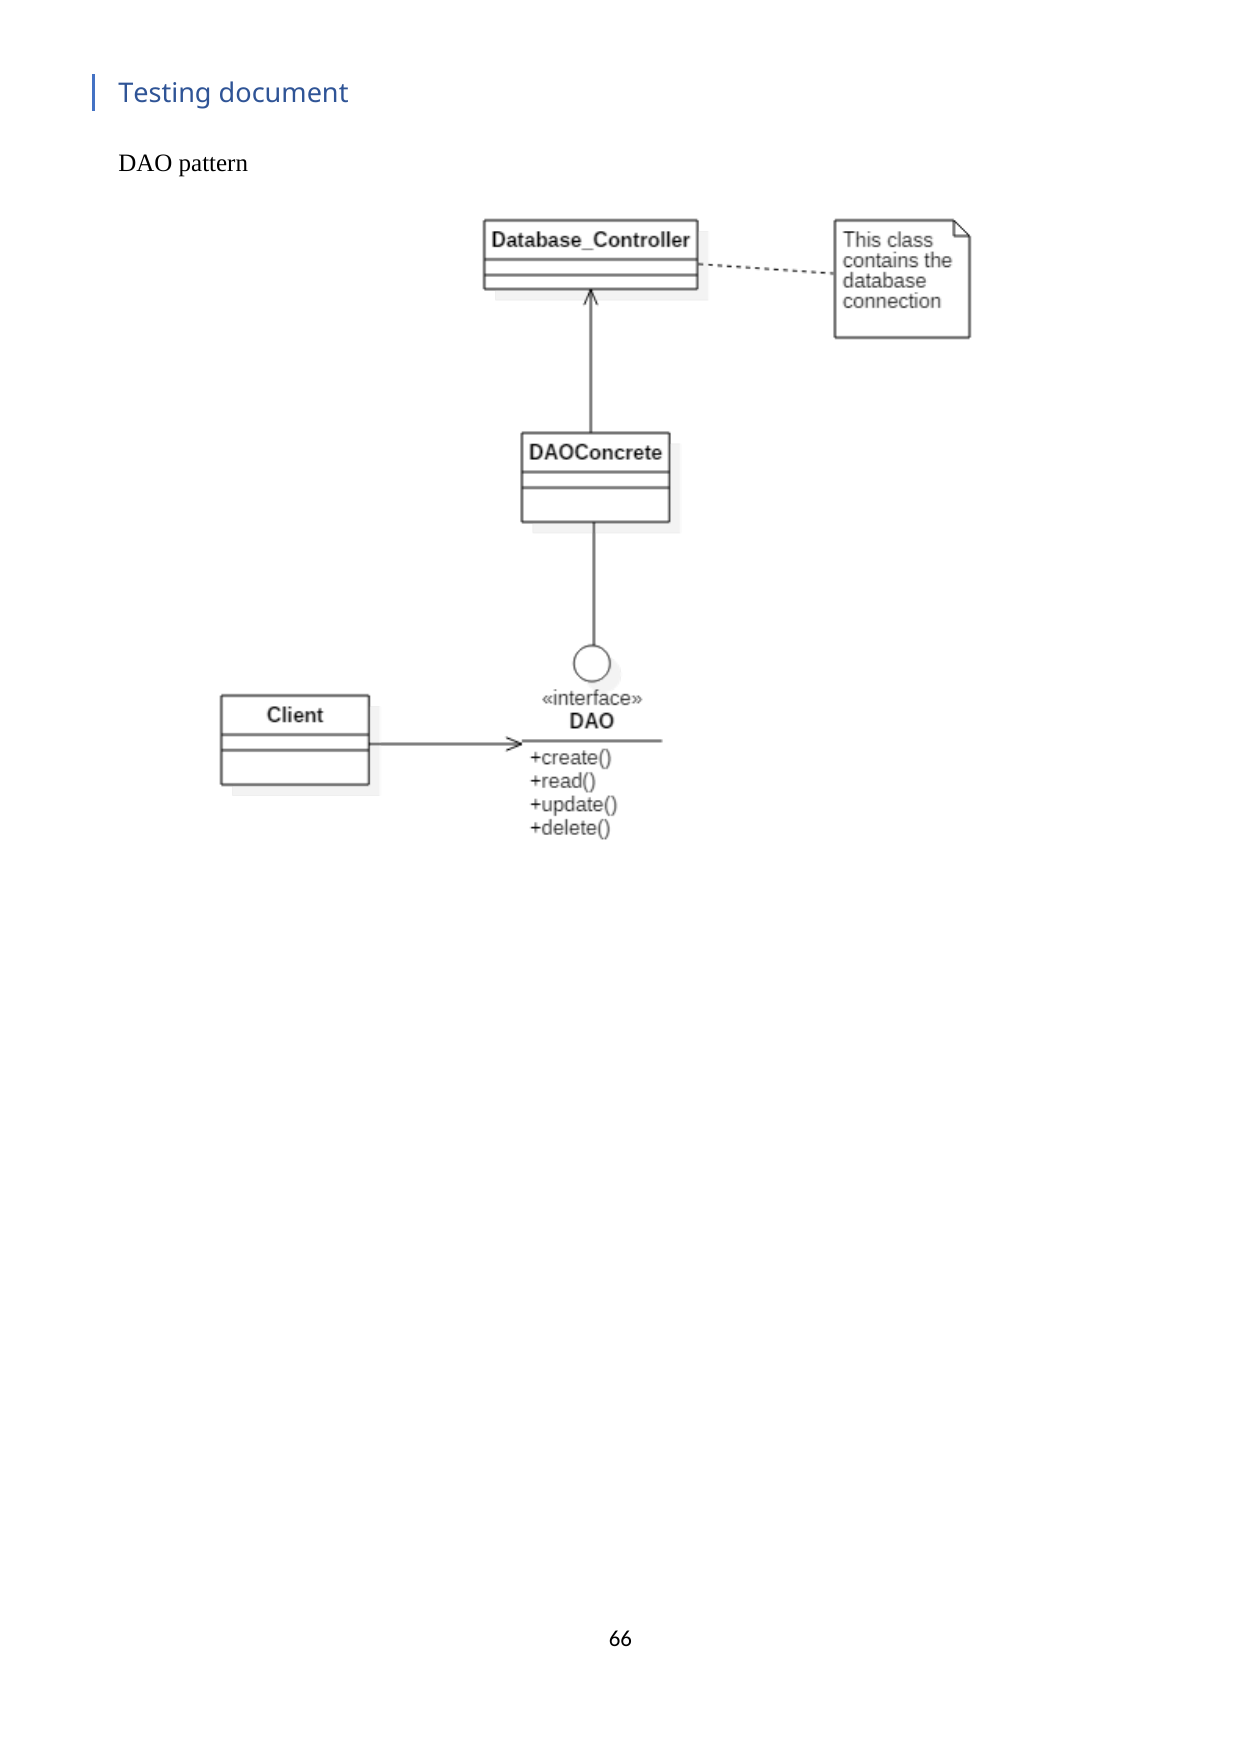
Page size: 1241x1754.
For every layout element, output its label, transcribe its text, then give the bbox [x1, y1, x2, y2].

text DAO pattern [118, 148, 1122, 176]
picture [206, 205, 1034, 910]
